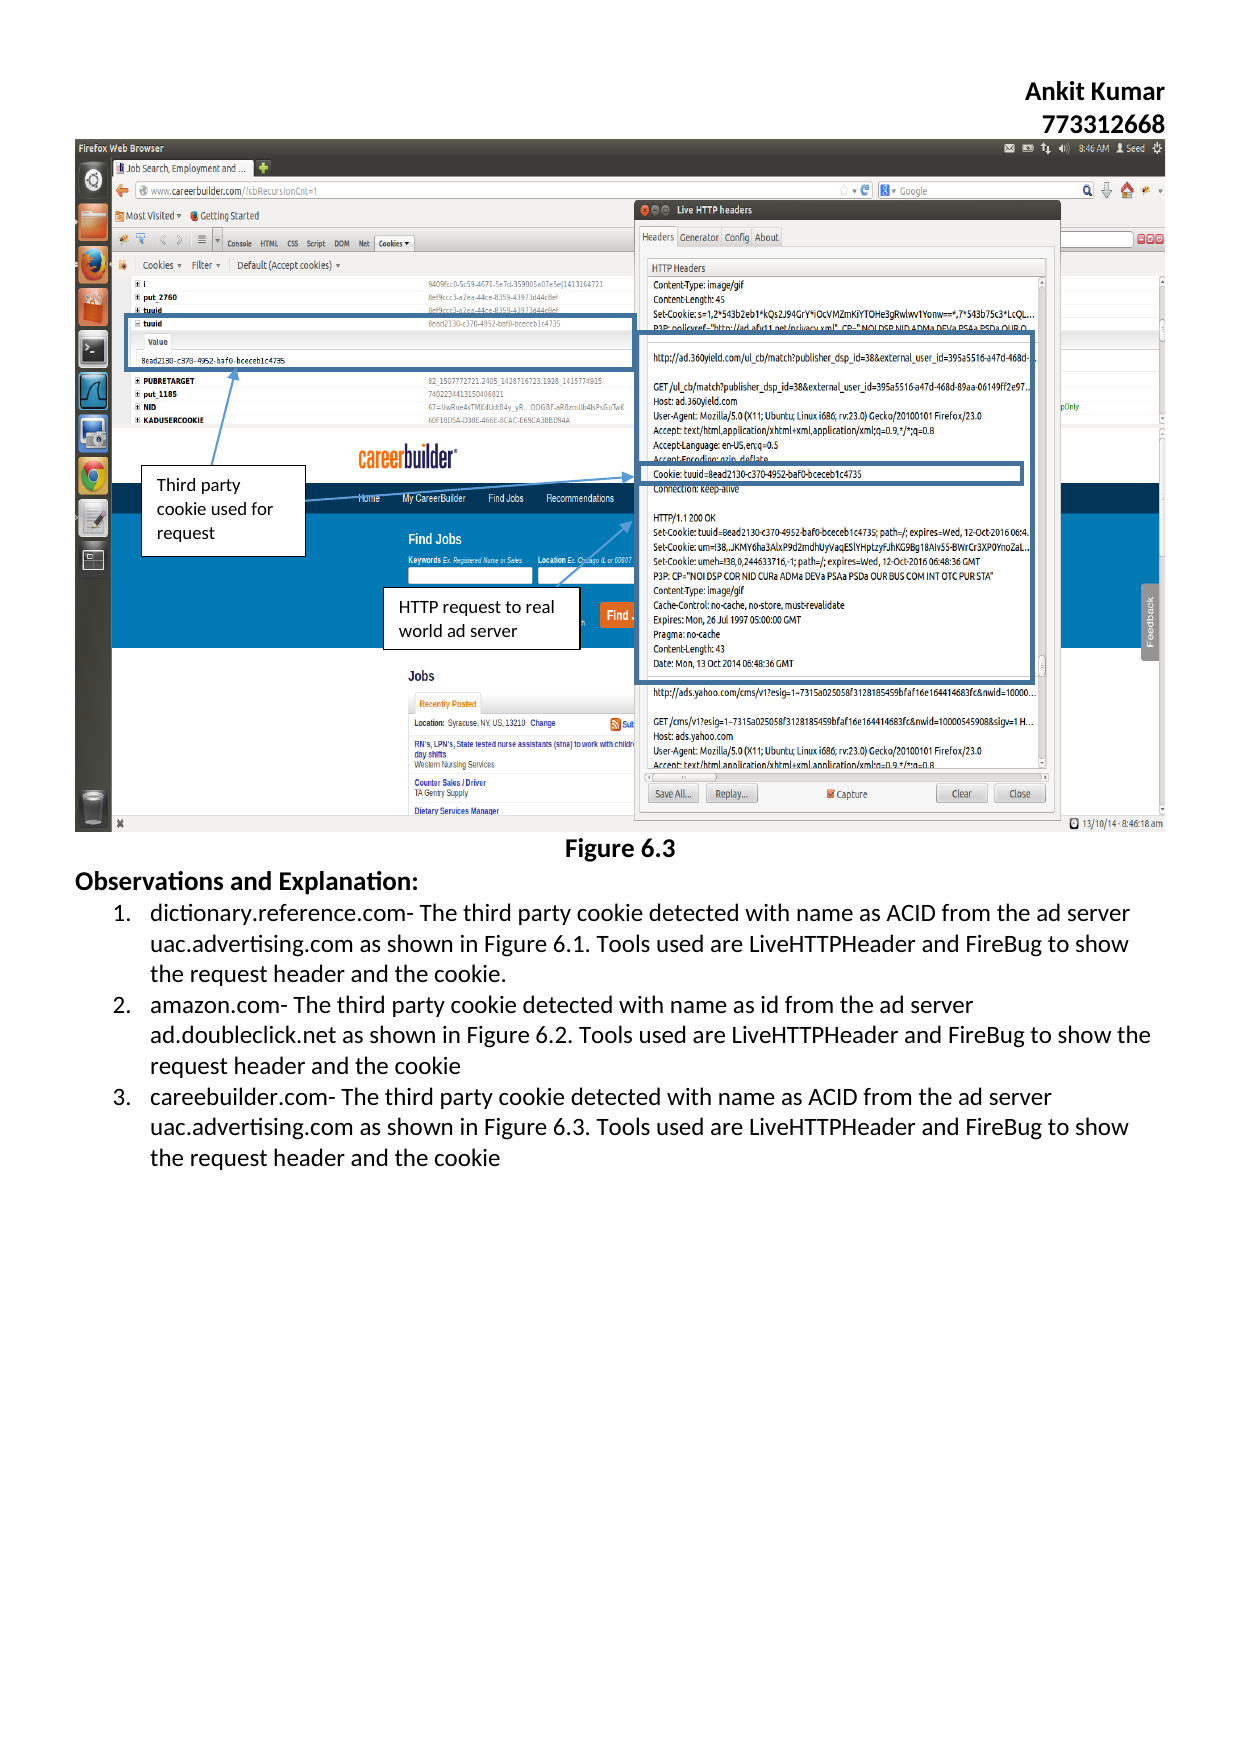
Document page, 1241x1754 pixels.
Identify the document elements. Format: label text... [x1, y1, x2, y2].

text Observations and Explanation: [75, 864, 1165, 897]
list careebuilder.com- The third party cookie detected with name as ACID from the ad server uac.advertising.com as shown in Figure 6.3. Tools used are LiveHTTPHeader and FireBug to show the request header and the cookie [112, 1081, 1165, 1172]
list dictionary.reference.com- The third party cookie detected with name as ACID from the ad server uac.advertising.com as shown in Figure 6.1. Tools used are LiveHTTPHeader and FireBug to show the request header and the cookie. [112, 897, 1165, 989]
picture [75, 139, 1166, 832]
list amazon.com- The third party cookie detected with name as id from the ad server ad.doubleclick.net as shown in Figure 6.2. Tools used are LiveHTTPHeader and FireBug to show the request header and the cookie [112, 989, 1165, 1081]
text Figure 6.3 [75, 832, 1165, 864]
